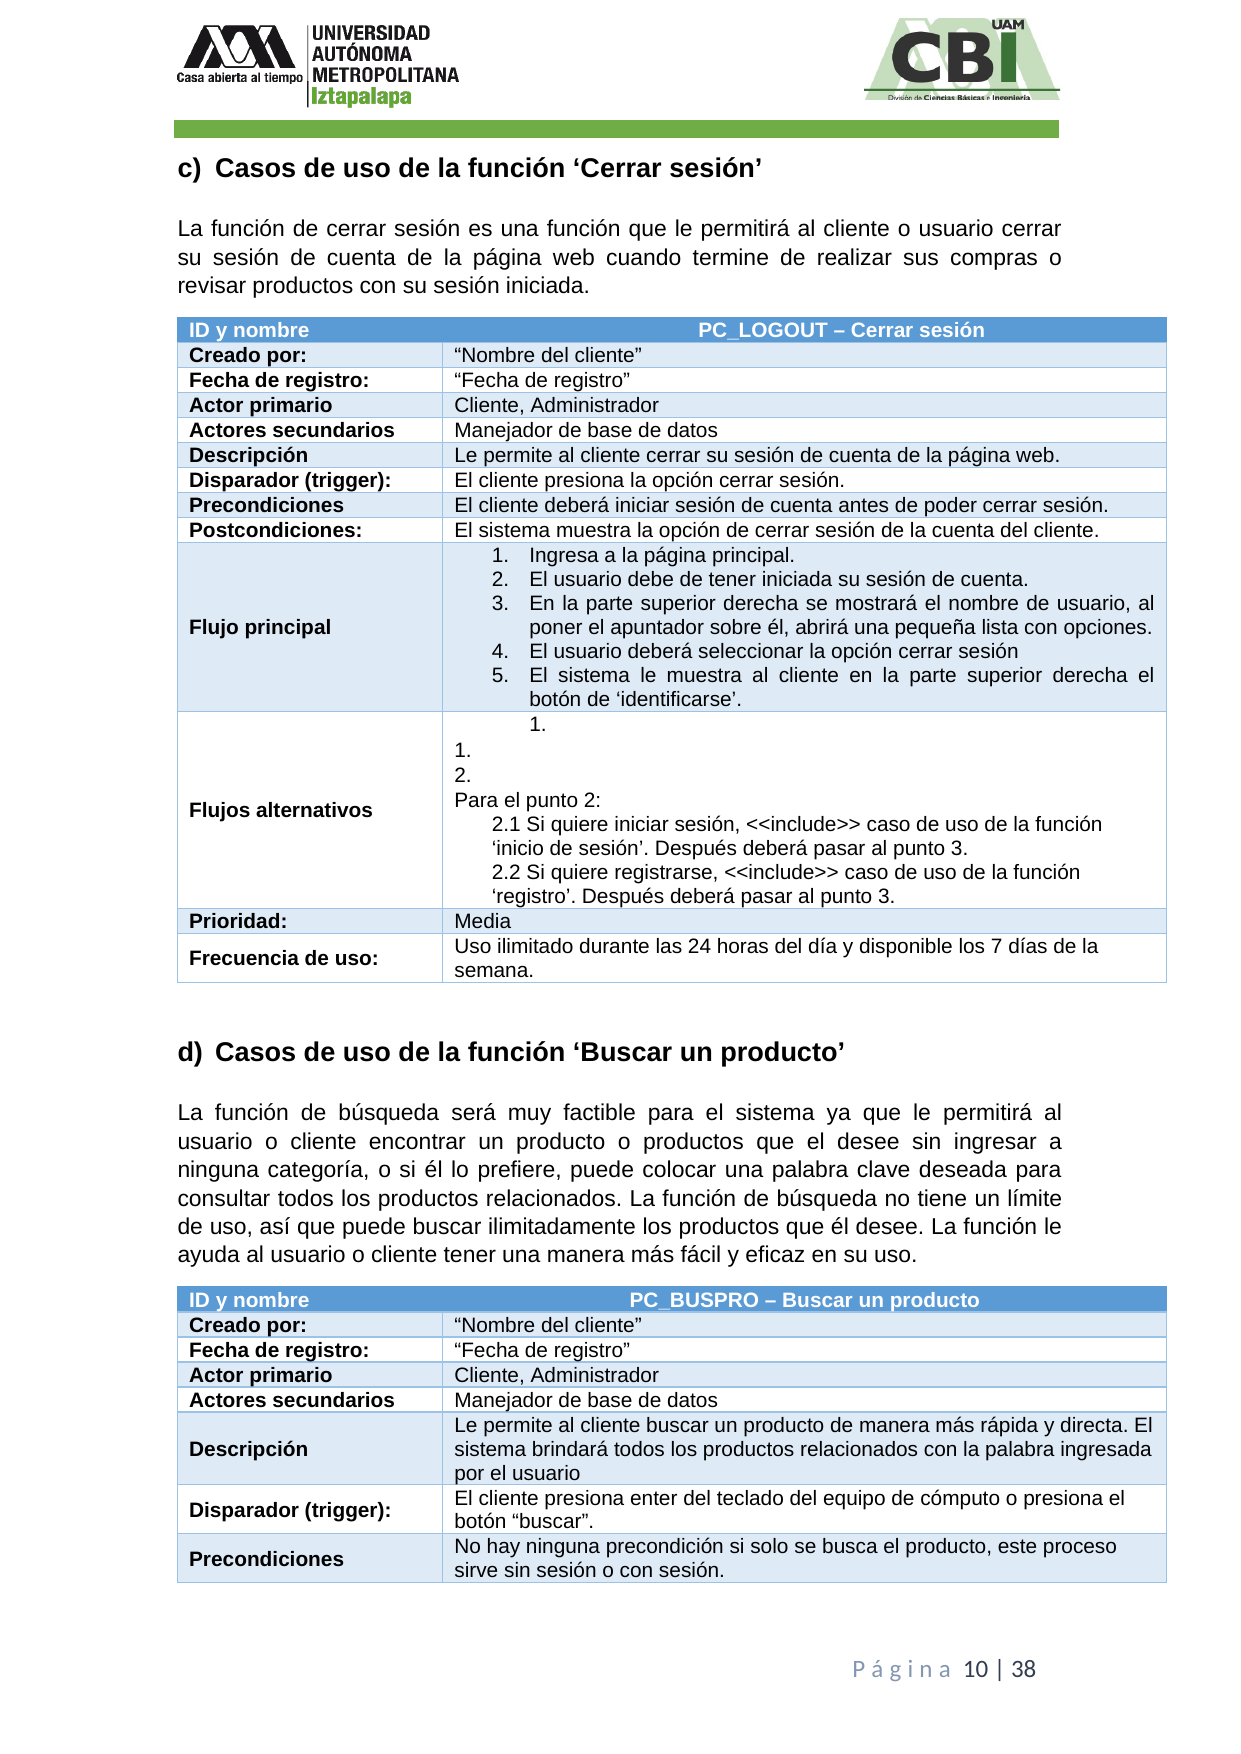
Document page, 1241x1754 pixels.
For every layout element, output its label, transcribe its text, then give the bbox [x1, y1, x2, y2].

table_cell Postcondiciones: [178, 518, 442, 542]
table_cell Le permite al cliente cerrar su sesión de cuenta de la página web. [443, 443, 1166, 467]
table_cell Precondiciones [178, 1534, 442, 1582]
table_cell Prioridad: [178, 909, 442, 933]
text La función de cerrar sesión es una función que le permitirá al cliente o usuario cerrar su sesión de cuenta de la página web cuando termine de realizar sus compras o revisar productos con su sesión iniciada. [177, 215, 1063, 298]
table_cell Actores secundarios [178, 1388, 442, 1411]
picture [177, 25, 459, 109]
table_cell Disparador (trigger): [178, 468, 442, 492]
table_cell Le permite al cliente buscar un producto de manera más rápida y directa. El sistema brindará todos los productos relacionados con la palabra ingresada por el usuario [443, 1413, 1166, 1484]
table_cell Disparador (trigger): [178, 1485, 442, 1533]
table_cell “Nombre del cliente” [443, 343, 1166, 367]
table_header PC_LOGOUT – Cerrar sesión [443, 318, 1166, 342]
table_cell Creado por: [178, 343, 442, 367]
table_cell El cliente presiona enter del teclado del equipo de cómputo o presiona el botón “buscar”. [443, 1485, 1166, 1533]
table_cell “Nombre del cliente” [443, 1313, 1166, 1336]
table_cell Flujos alternativos [178, 712, 442, 908]
table_header PC_BUSPRO – Buscar un producto [443, 1288, 1166, 1311]
table_cell “Fecha de registro” [443, 368, 1166, 392]
table_cell Fecha de registro: [178, 368, 442, 392]
table_cell Creado por: [178, 1313, 442, 1336]
table_cell Actores secundarios [178, 418, 442, 442]
table_header ID y nombre [178, 318, 442, 342]
table_cell Flujo principal [178, 543, 442, 711]
table_cell El cliente presiona la opción cerrar sesión. [443, 468, 1166, 492]
table_cell Precondiciones [178, 493, 442, 517]
table_cell “Fecha de registro” [443, 1338, 1166, 1361]
text La función de búsqueda será muy factible para el sistema ya que le permitirá al usuario o cliente encontrar un producto o productos que el desee sin ingresar a ninguna categoría, o si él lo prefiere, puede colocar una palabra clave deseada para consultar todos los productos relacionados. La función de búsqueda no tiene un límite de uso, así que puede buscar ilimitadamente los productos que él desee. La función le ayuda al usuario o cliente tener una manera más fácil y eficaz en su uso. [177, 1099, 1063, 1268]
table_cell Ingresa a la página principal. El usuario debe de tener iniciada su sesión de cuenta. En la parte superior derecha se mostrará el nombre de usuario, al poner el apuntador sobre él, abrirá una pequeña lista con opciones. El usuario deberá seleccionar la opción cerrar sesión El sistema le muestra al cliente en la parte superior derecha el botón de ‘identificarse’. [443, 543, 1166, 711]
table_cell Descripción [178, 1413, 442, 1484]
table_cell Cliente, Administrador [443, 393, 1166, 417]
table_cell No hay ninguna precondición si solo se busca el producto, este proceso sirve sin sesión o con sesión. [443, 1534, 1166, 1582]
picture [863, 18, 1060, 100]
table_header ID y nombre [178, 1288, 442, 1311]
subtitle Casos de uso de la función ‘Buscar un producto’ [177, 1036, 1063, 1067]
table_cell Media [443, 909, 1166, 933]
table_cell Frecuencia de uso: [178, 934, 442, 982]
table_cell El cliente deberá iniciar sesión de cuenta antes de poder cerrar sesión. [443, 493, 1166, 517]
table_cell Manejador de base de datos [443, 1388, 1166, 1411]
table_cell Fecha de registro: [178, 1338, 442, 1361]
table_cell El sistema muestra la opción de cerrar sesión de la cuenta del cliente. [443, 518, 1166, 542]
table_cell Manejador de base de datos [443, 418, 1166, 442]
table_cell Uso ilimitado durante las 24 horas del día y disponible los 7 días de la semana. [443, 934, 1166, 982]
subtitle Casos de uso de la función ‘Cerrar sesión’ [177, 152, 1063, 183]
table_cell Descripción [178, 443, 442, 467]
table_cell Para el punto 2: 2.1 Si quiere iniciar sesión, <<include>> caso de uso de la función ‘inicio de sesión’. Después deberá pasar al punto 3. 2.2 Si quiere registrarse, <<include>> caso de uso de la función ‘registro’. Después deberá pasar al punto 3. [443, 712, 1166, 908]
table_cell Actor primario [178, 393, 442, 417]
table_cell Actor primario [178, 1363, 442, 1386]
table_cell Cliente, Administrador [443, 1363, 1166, 1386]
